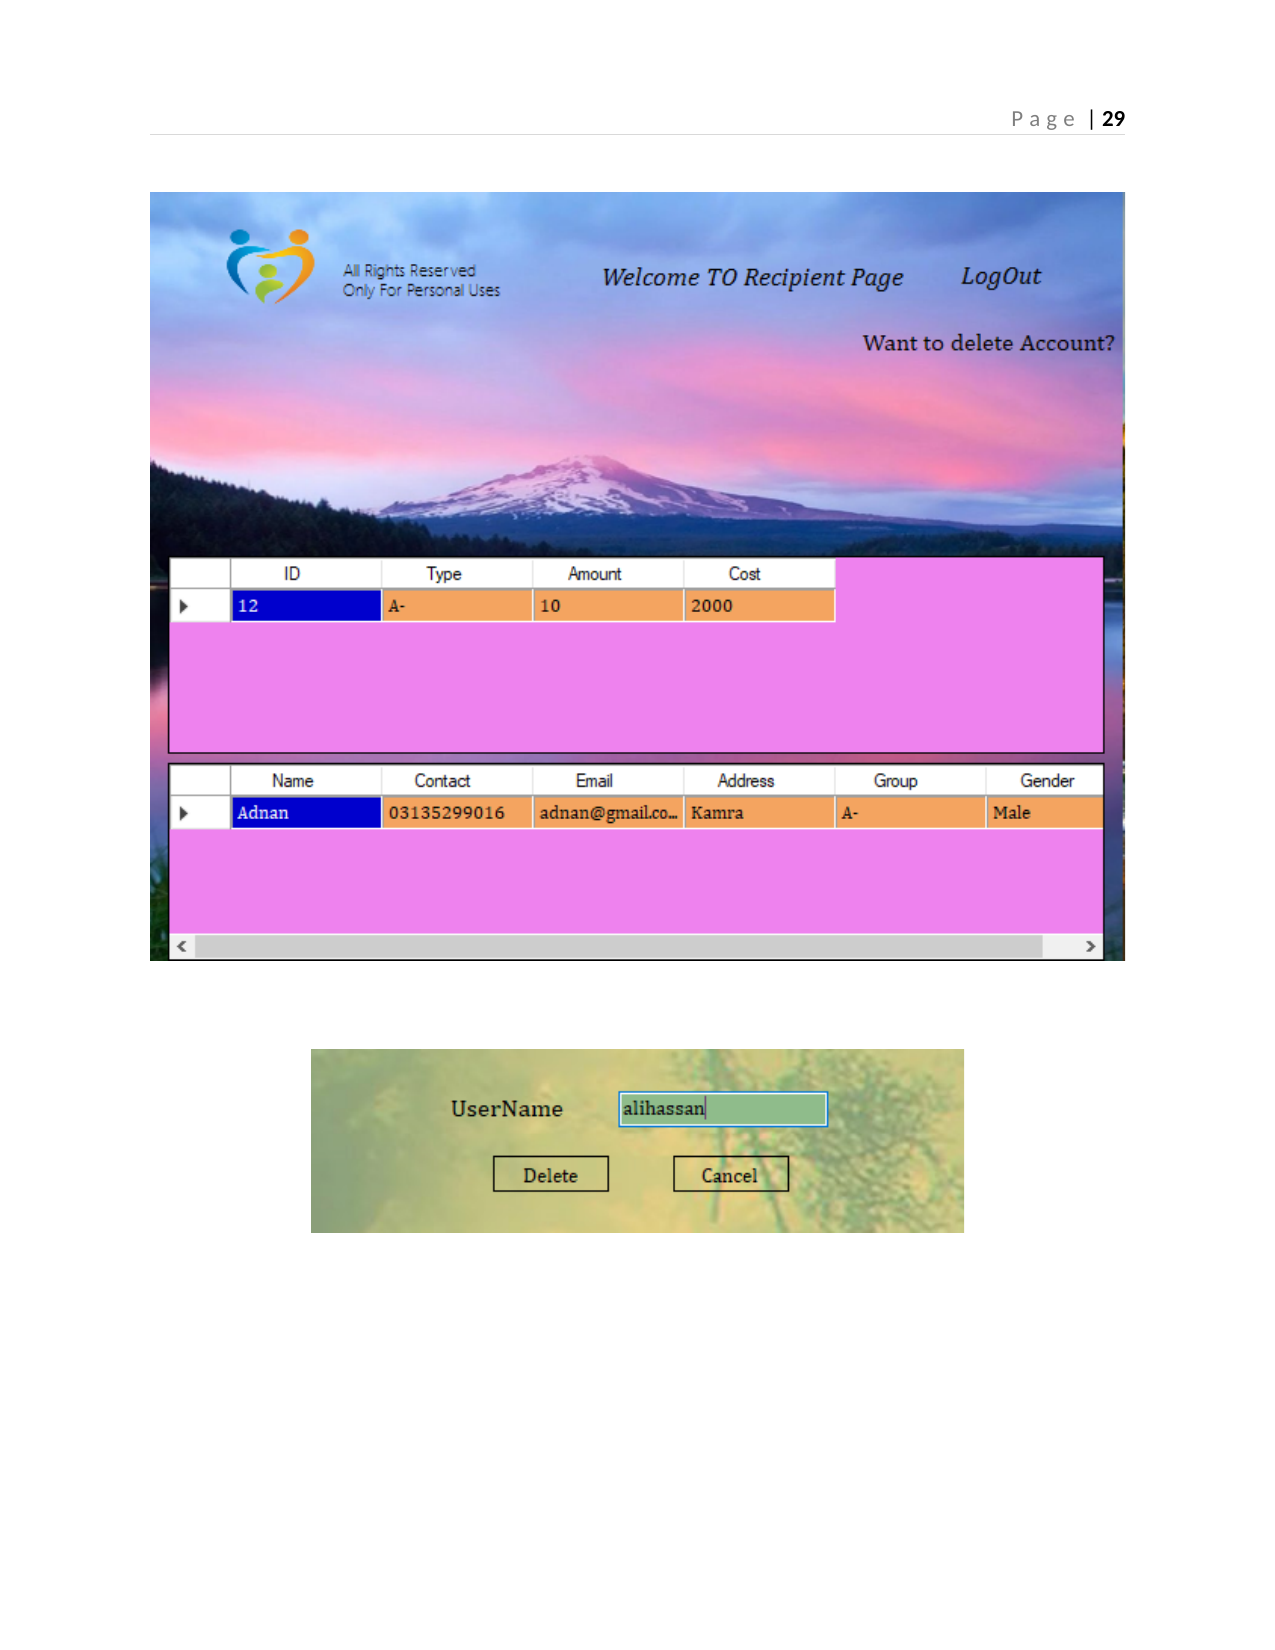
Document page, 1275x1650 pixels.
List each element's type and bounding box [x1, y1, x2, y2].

picture [150, 192, 1125, 961]
picture [311, 1049, 965, 1233]
